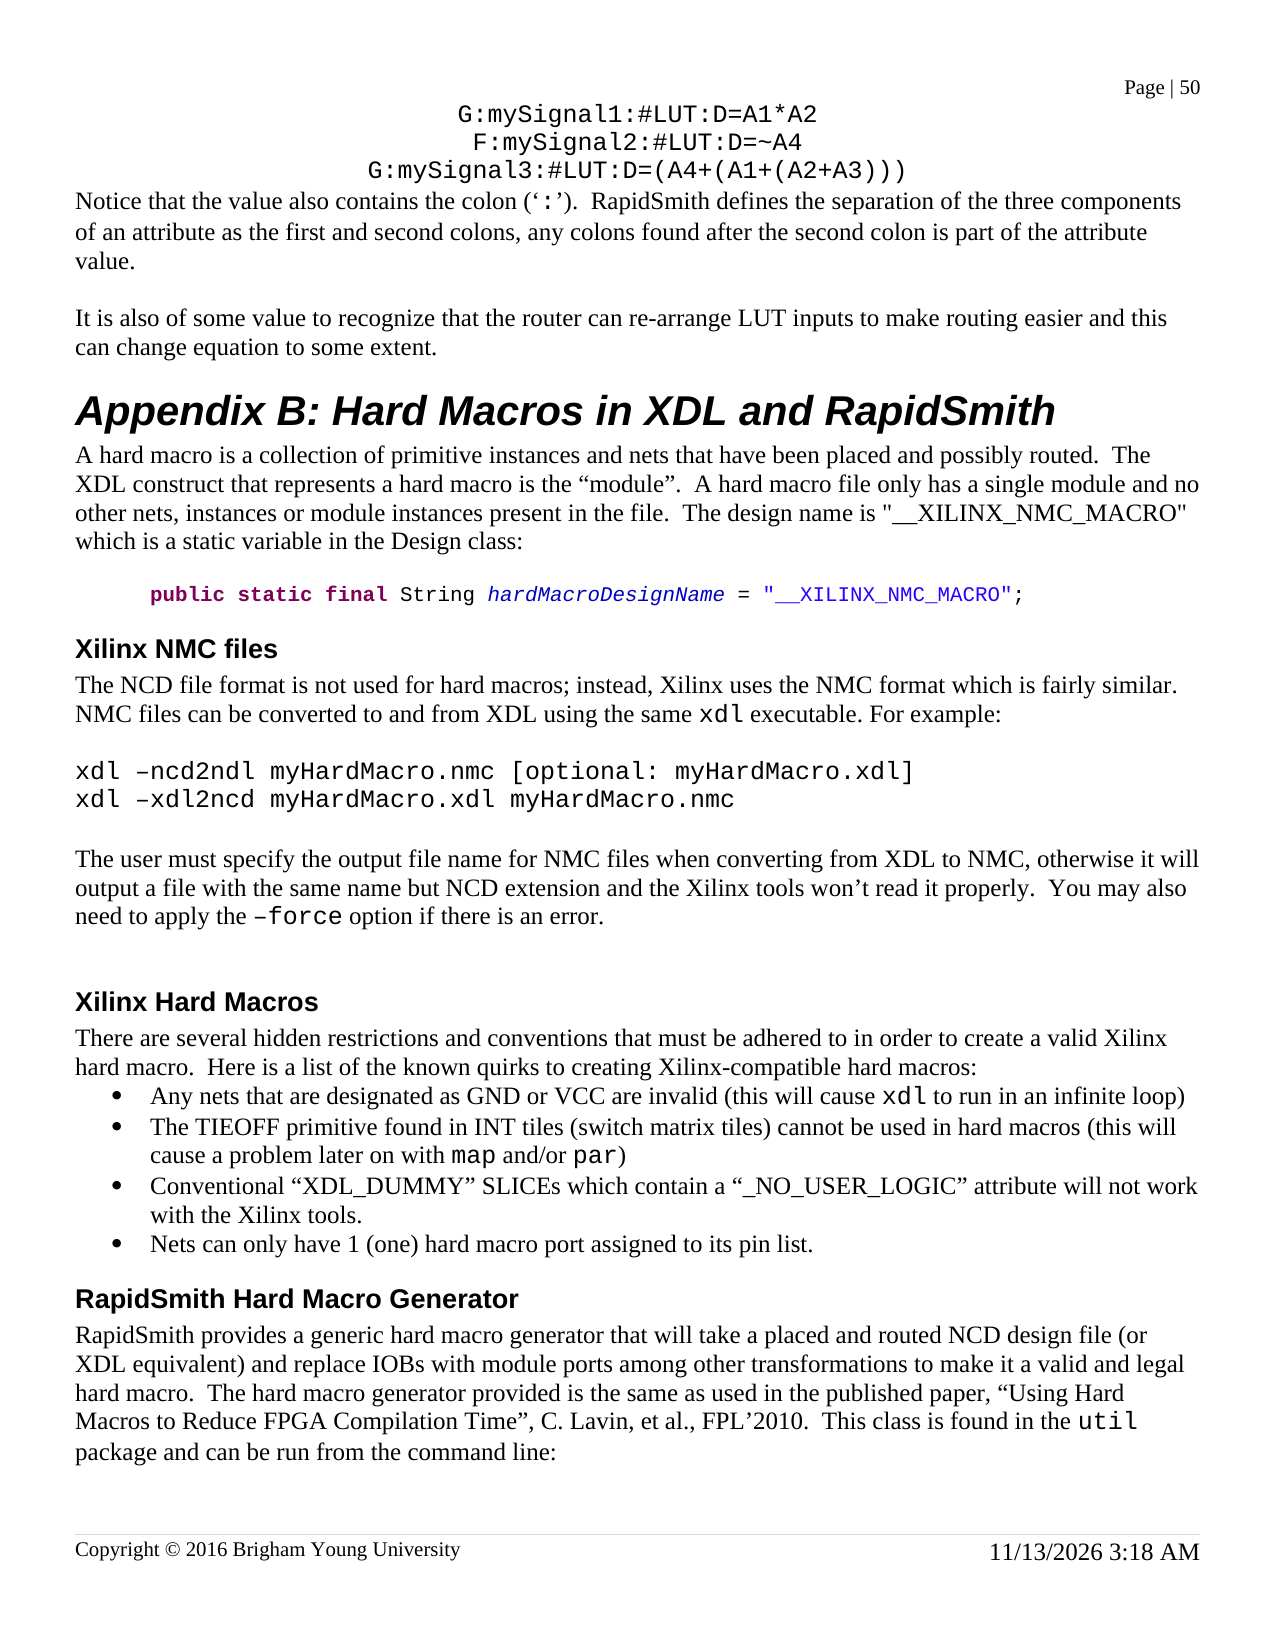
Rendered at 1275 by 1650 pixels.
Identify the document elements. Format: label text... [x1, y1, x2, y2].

text public static final String hardMacroDesignName = "__XILINX_NMC_MACRO"; [75, 584, 1200, 608]
subtitle Appendix B: Hard Macros in XDL and RapidSmith [75, 386, 1200, 434]
subtitle Xilinx NMC files [75, 633, 1200, 664]
text xdl –xdl2ncd myHardMacro.xdl myHardMacro.nmc [75, 787, 1200, 815]
text It is also of some value to recognize that the router can re-arrange LUT inputs to make routing easier and this can change equation to some extent. [75, 303, 1200, 361]
subtitle RapidSmith Hard Macro Generator [75, 1283, 1200, 1314]
text A hard macro is a collection of primitive instances and nets that have been placed and possibly routed. The XDL construct that represents a hard macro is the “module”. A hard macro file only has a single module and no other nets, instances or module instances present in the file. The design name is "__XILINX_NMC_MACRO" which is a static variable in the Design class: [75, 440, 1200, 555]
text The user must specify the output file name for NMC files when converting from XDL to NMC, otherwise it will output a file with the same name but NCD extension and the Xilinx tools won’t read it properly. You may also need to apply the –force option if there is an error. [75, 844, 1200, 932]
text The NCD file format is not used for hard macros; instead, Xilinx uses the NMC format which is fairly similar. NMC files can be converted to and from XDL using the same xdl executable. For example: [75, 670, 1200, 730]
text G:mySignal3:#LUT:D=(A4+(A1+(A2+A3))) [75, 158, 1200, 186]
list Nets can only have 1 (one) hard macro port assigned to its pin list. [112, 1229, 1200, 1258]
text RapidSmith provides a generic hard macro generator that will take a placed and routed NCD design file (or XDL equivalent) and replace IOBs with module ports among other transformations to make it a valid and legal hard macro. The hard macro generator provided is the same as used in the published paper, “Using Hard Macros to Reduce FPGA Compilation Time”, C. Lavin, et al., FPL’2010. This class is found in the util package and can be run from the command line: [75, 1320, 1200, 1466]
text Notice that the value also contains the colon (‘:’). RapidSmith defines the separation of the three components of an attribute as the first and second colons, any colons found after the second colon is part of the attribute value. [75, 186, 1200, 275]
subtitle Xilinx Hard Macros [75, 986, 1200, 1017]
list Any nets that are designated as GND or VCC are invalid (this will cause xdl to run in an infinite loop) [112, 1081, 1200, 1112]
list Conventional “XDL_DUMMY” SLICEs which contain a “_NO_USER_LOGIC” attribute will not work with the Xilinx tools. [112, 1171, 1200, 1229]
text There are several hidden restrictions and conventions that must be adhered to in order to create a valid Xilinx hard macro. Here is a list of the known quirks to creating Xilinx-compatible hard macros: [75, 1023, 1200, 1081]
list The TIEOFF primitive found in INT tiles (switch matrix tiles) cannot be used in hard macros (this will cause a problem later on with map and/or par) [112, 1112, 1200, 1171]
text xdl –ncd2ndl myHardMacro.nmc [optional: myHardMacro.xdl] [75, 758, 1200, 787]
text G:mySignal1:#LUT:D=A1*A2 [75, 101, 1200, 130]
text F:mySignal2:#LUT:D=~A4 [75, 130, 1200, 158]
